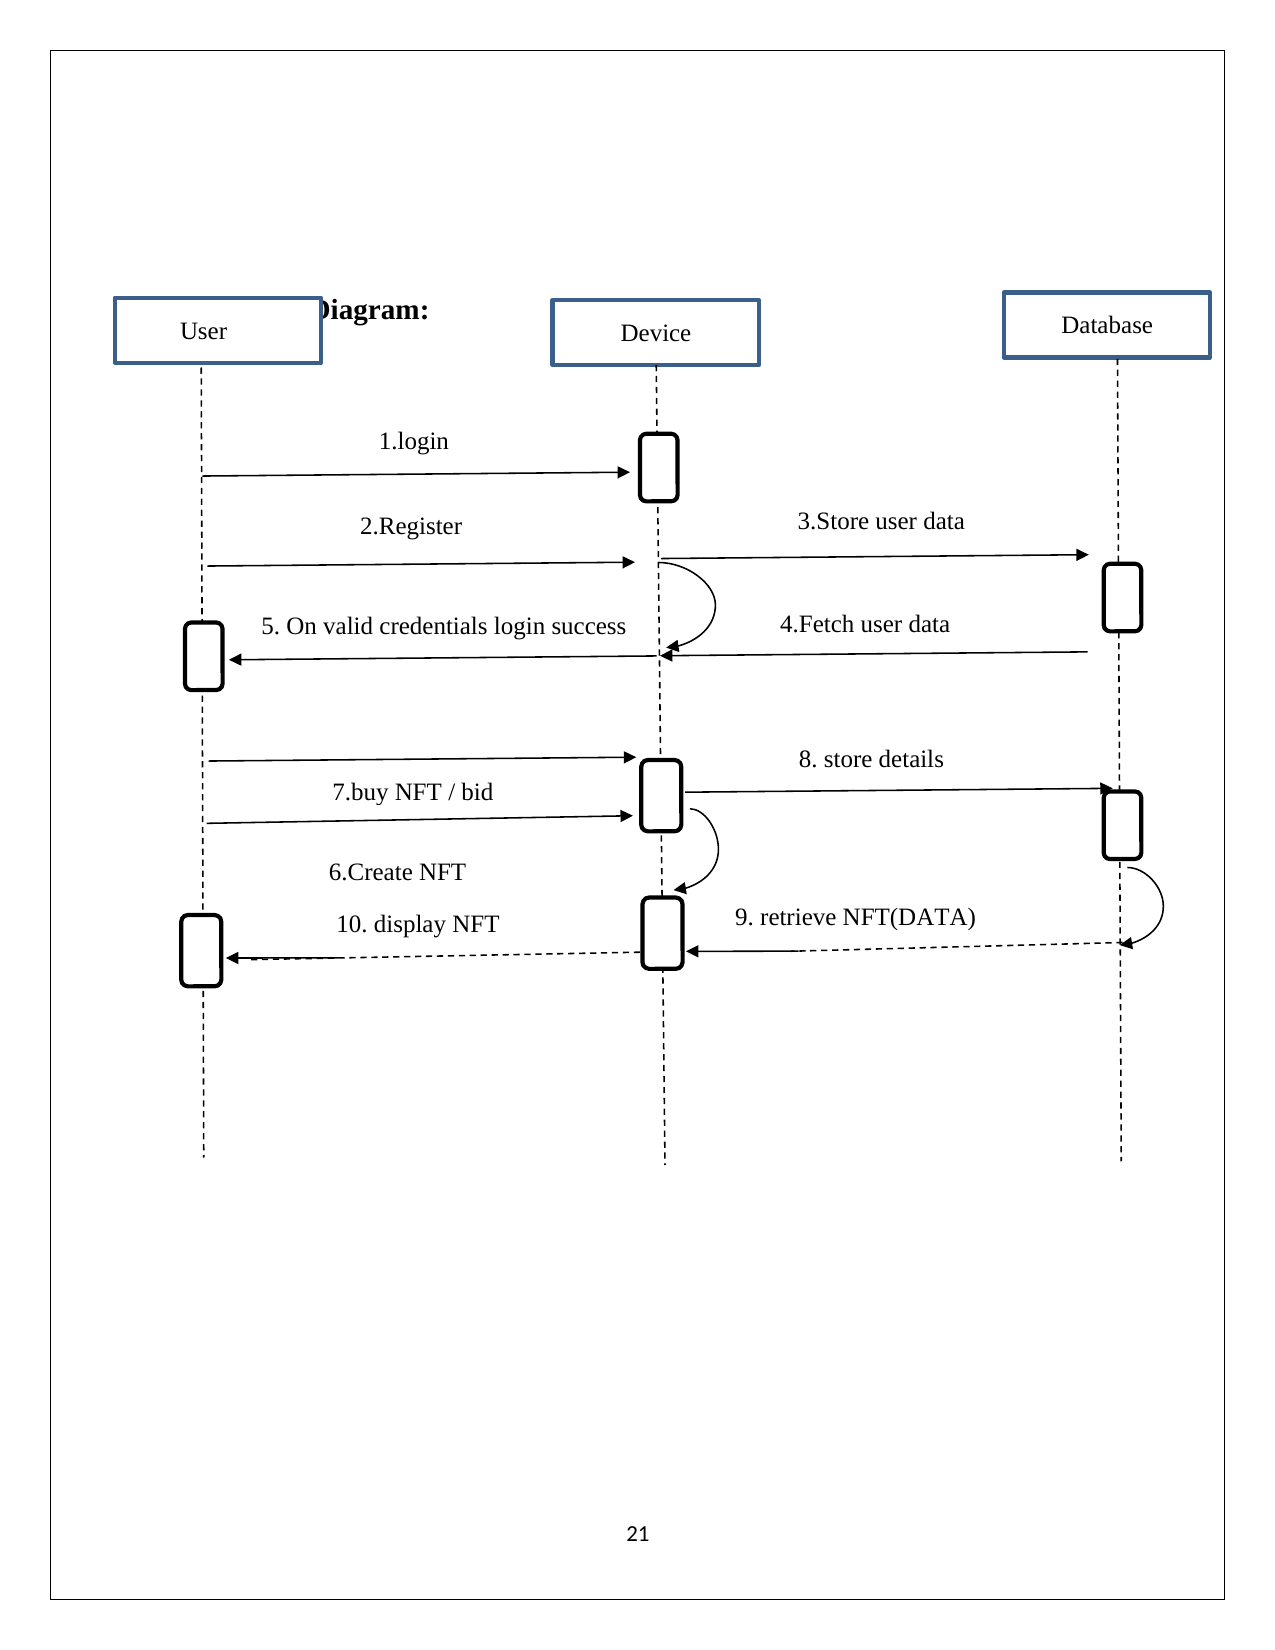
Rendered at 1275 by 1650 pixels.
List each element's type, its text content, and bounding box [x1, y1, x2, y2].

text C. Sequence Diagram: [150, 292, 1002, 326]
